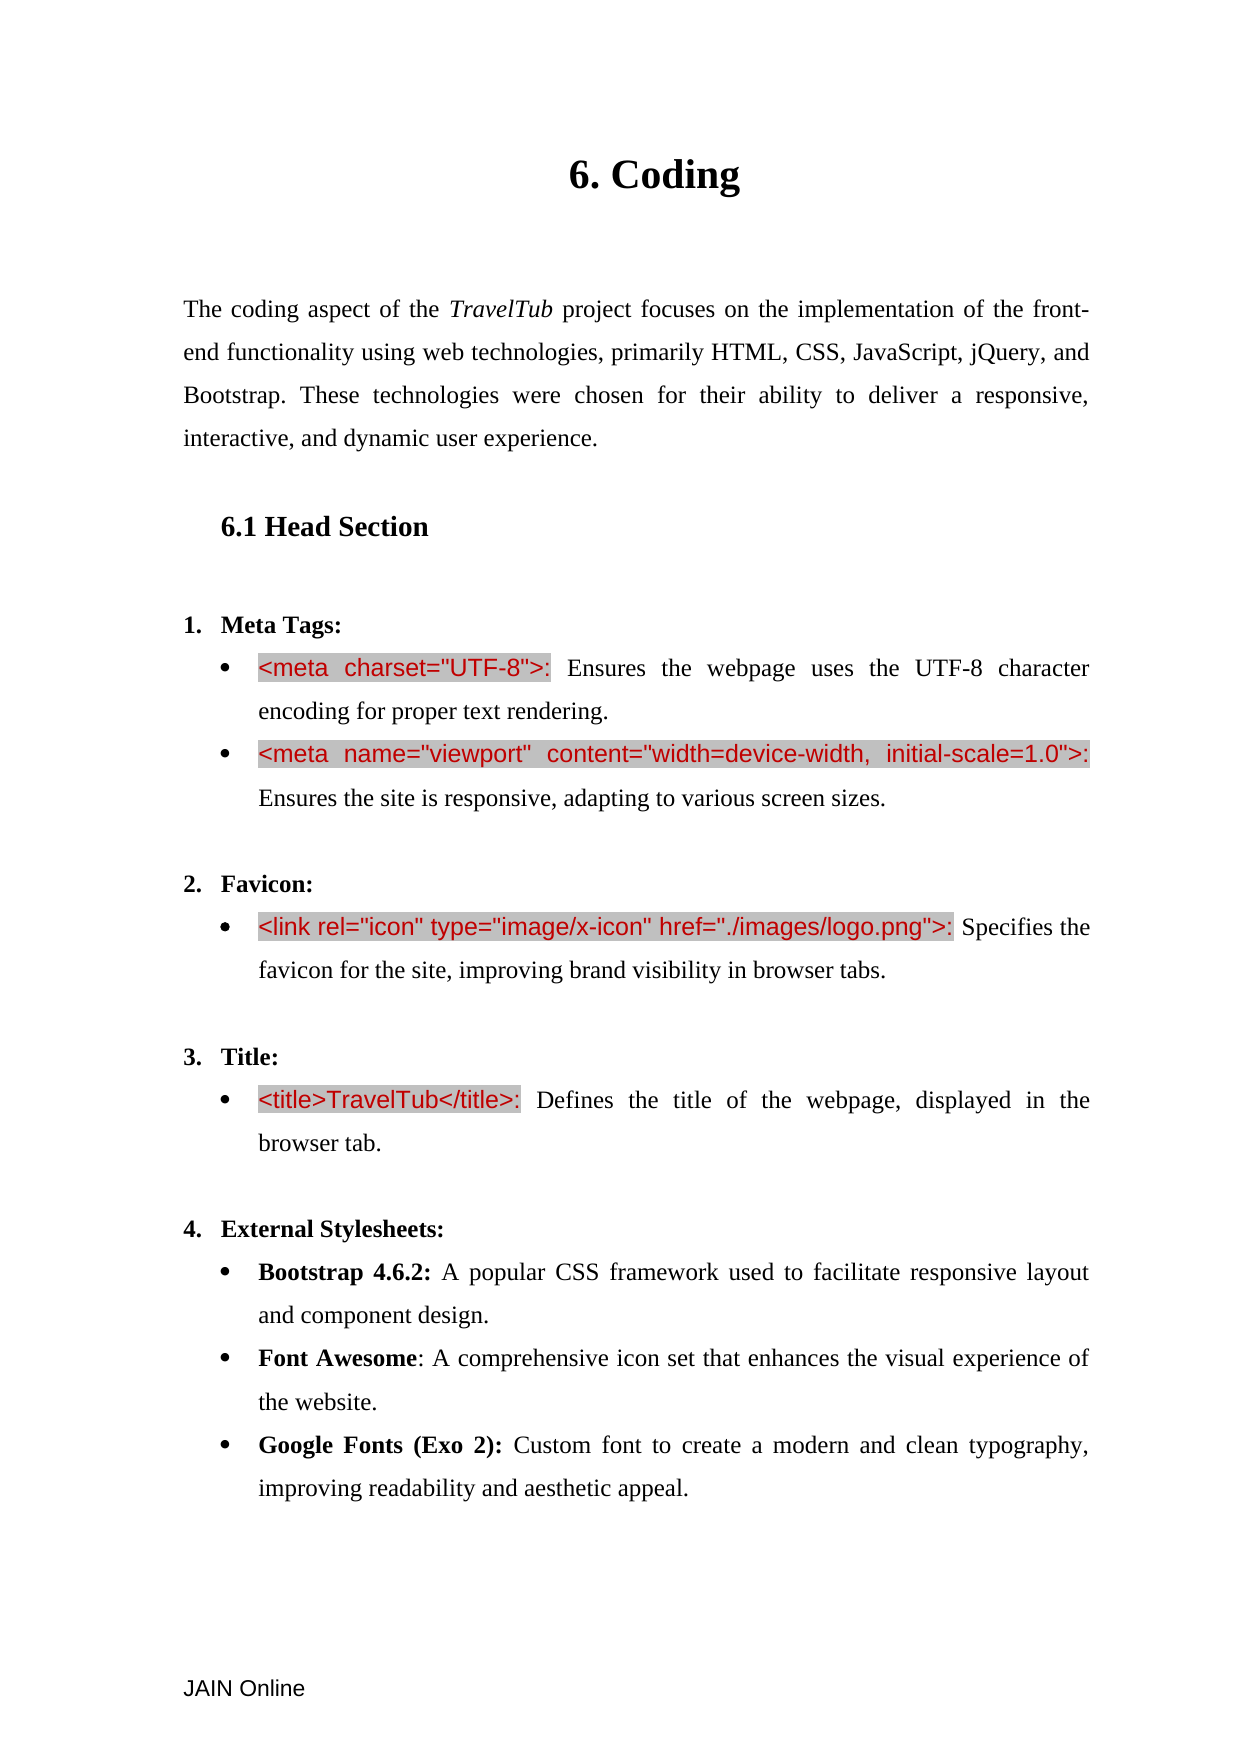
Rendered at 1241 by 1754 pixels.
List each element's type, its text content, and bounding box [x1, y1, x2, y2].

list Google Fonts (Exo 2): Custom font to create a modern and clean typography, improving readability and aesthetic appeal. [221, 1430, 1090, 1502]
list Favicon: [183, 869, 1090, 898]
text The coding aspect of the TravelTub project focuses on the implementation of the front-end functionality using web technologies, primarily HTML, CSS, JavaScript, jQuery, and Bootstrap. These technologies were chosen for their ability to deliver a responsive, interactive, and dynamic user experience. [183, 294, 1090, 452]
list Coding [218, 150, 1090, 198]
list <meta name="viewport" content="width=device-width, initial-scale=1.0">: Ensures the site is responsive, adapting to various screen sizes. [221, 739, 1090, 811]
list Head Section [221, 509, 1090, 543]
list <meta charset="UTF-8">: Ensures the webpage uses the UTF-8 character encoding for proper text rendering. [221, 653, 1090, 725]
list Font Awesome: A comprehensive icon set that enhances the visual experience of the website. [221, 1343, 1090, 1415]
list Meta Tags: [183, 610, 1090, 639]
list <title>TravelTub</title>: Defines the title of the webpage, displayed in the browser tab. [221, 1085, 1090, 1157]
list <link rel="icon" type="image/x-icon" href="./images/logo.png">: Specifies the favicon for the site, improving brand visibility in browser tabs. [221, 912, 1090, 984]
list External Stylesheets: [183, 1214, 1090, 1243]
list Bootstrap 4.6.2: A popular CSS framework used to facilitate responsive layout and component design. [221, 1257, 1090, 1329]
list Title: [183, 1042, 1090, 1070]
